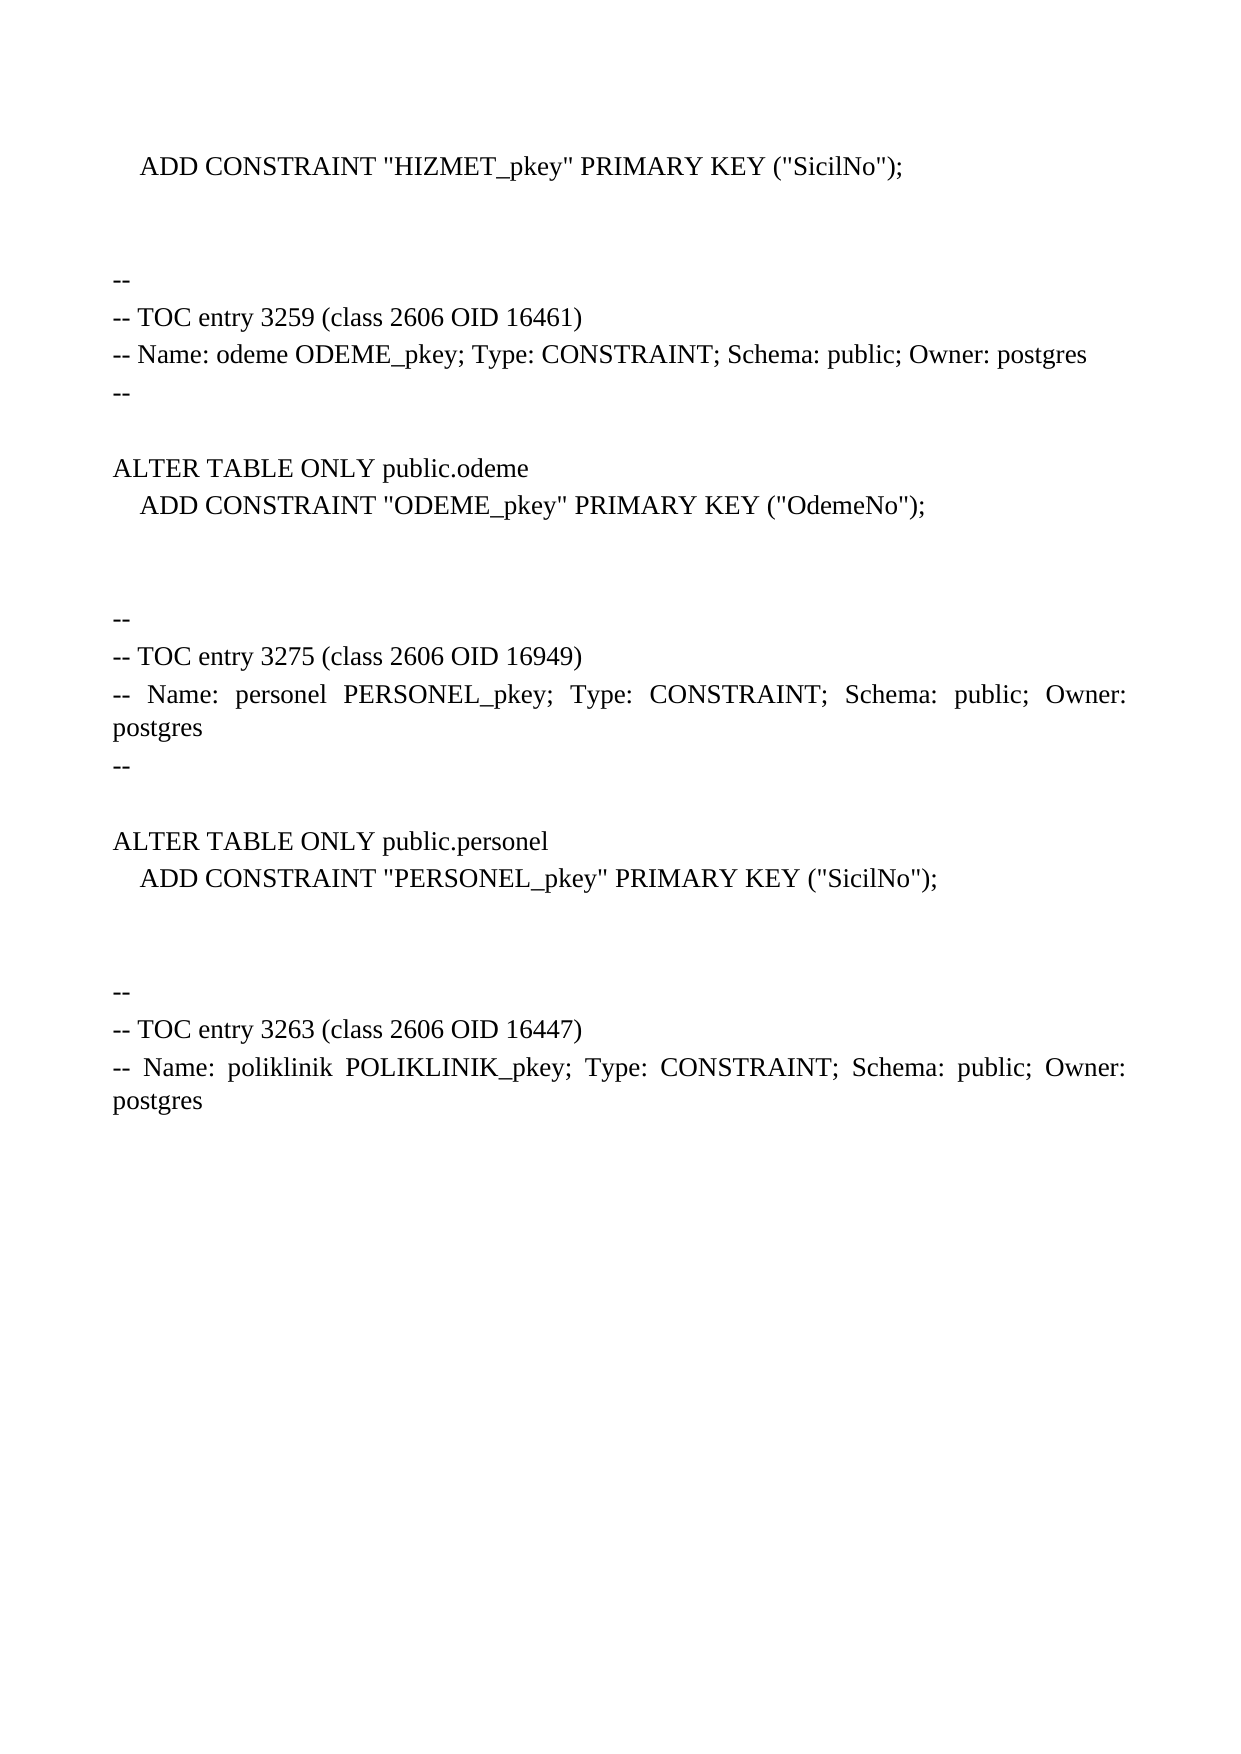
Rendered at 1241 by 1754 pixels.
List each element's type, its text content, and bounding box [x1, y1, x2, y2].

text -- [112, 975, 1128, 1007]
text ALTER TABLE ONLY public.personel [112, 824, 1128, 856]
text ADD CONSTRAINT "PERSONEL_pkey" PRIMARY KEY ("SicilNo"); [112, 862, 1128, 893]
text -- [112, 749, 1128, 780]
text -- [112, 602, 1128, 634]
text ALTER TABLE ONLY public.odeme [112, 452, 1128, 483]
text -- Name: poliklinik POLIKLINIK_pkey; Type: CONSTRAINT; Schema: public; Owner: postgres [112, 1051, 1128, 1116]
text -- [112, 263, 1128, 294]
text -- TOC entry 3275 (class 2606 OID 16949) [112, 640, 1128, 671]
text -- TOC entry 3263 (class 2606 OID 16447) [112, 1013, 1128, 1044]
text -- Name: personel PERSONEL_pkey; Type: CONSTRAINT; Schema: public; Owner: postgres [112, 678, 1128, 743]
text ADD CONSTRAINT "HIZMET_pkey" PRIMARY KEY ("SicilNo"); [112, 150, 1128, 181]
text -- [112, 376, 1128, 407]
text -- Name: odeme ODEME_pkey; Type: CONSTRAINT; Schema: public; Owner: postgres [112, 338, 1128, 370]
text -- TOC entry 3259 (class 2606 OID 16461) [112, 301, 1128, 332]
text ADD CONSTRAINT "ODEME_pkey" PRIMARY KEY ("OdemeNo"); [112, 489, 1128, 521]
